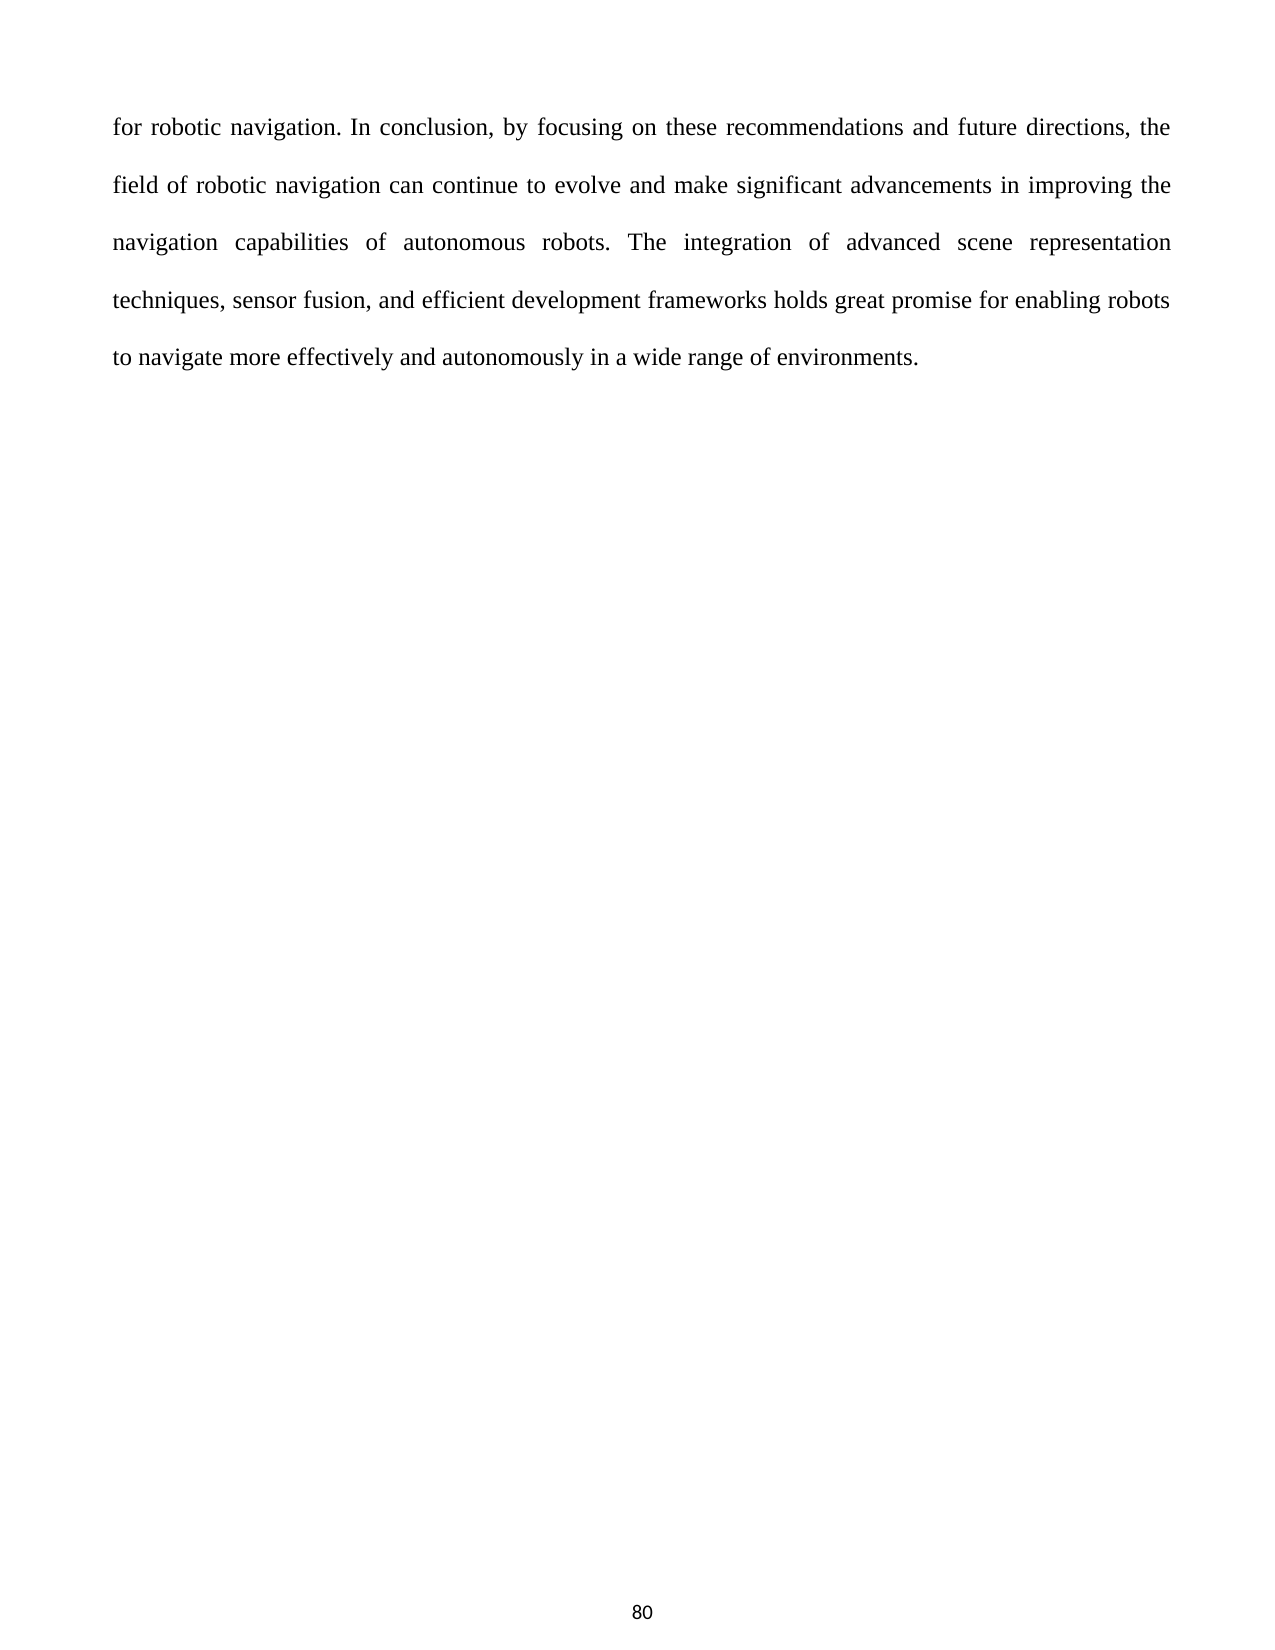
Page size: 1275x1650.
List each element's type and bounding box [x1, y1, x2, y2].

text [112, 112, 1172, 371]
